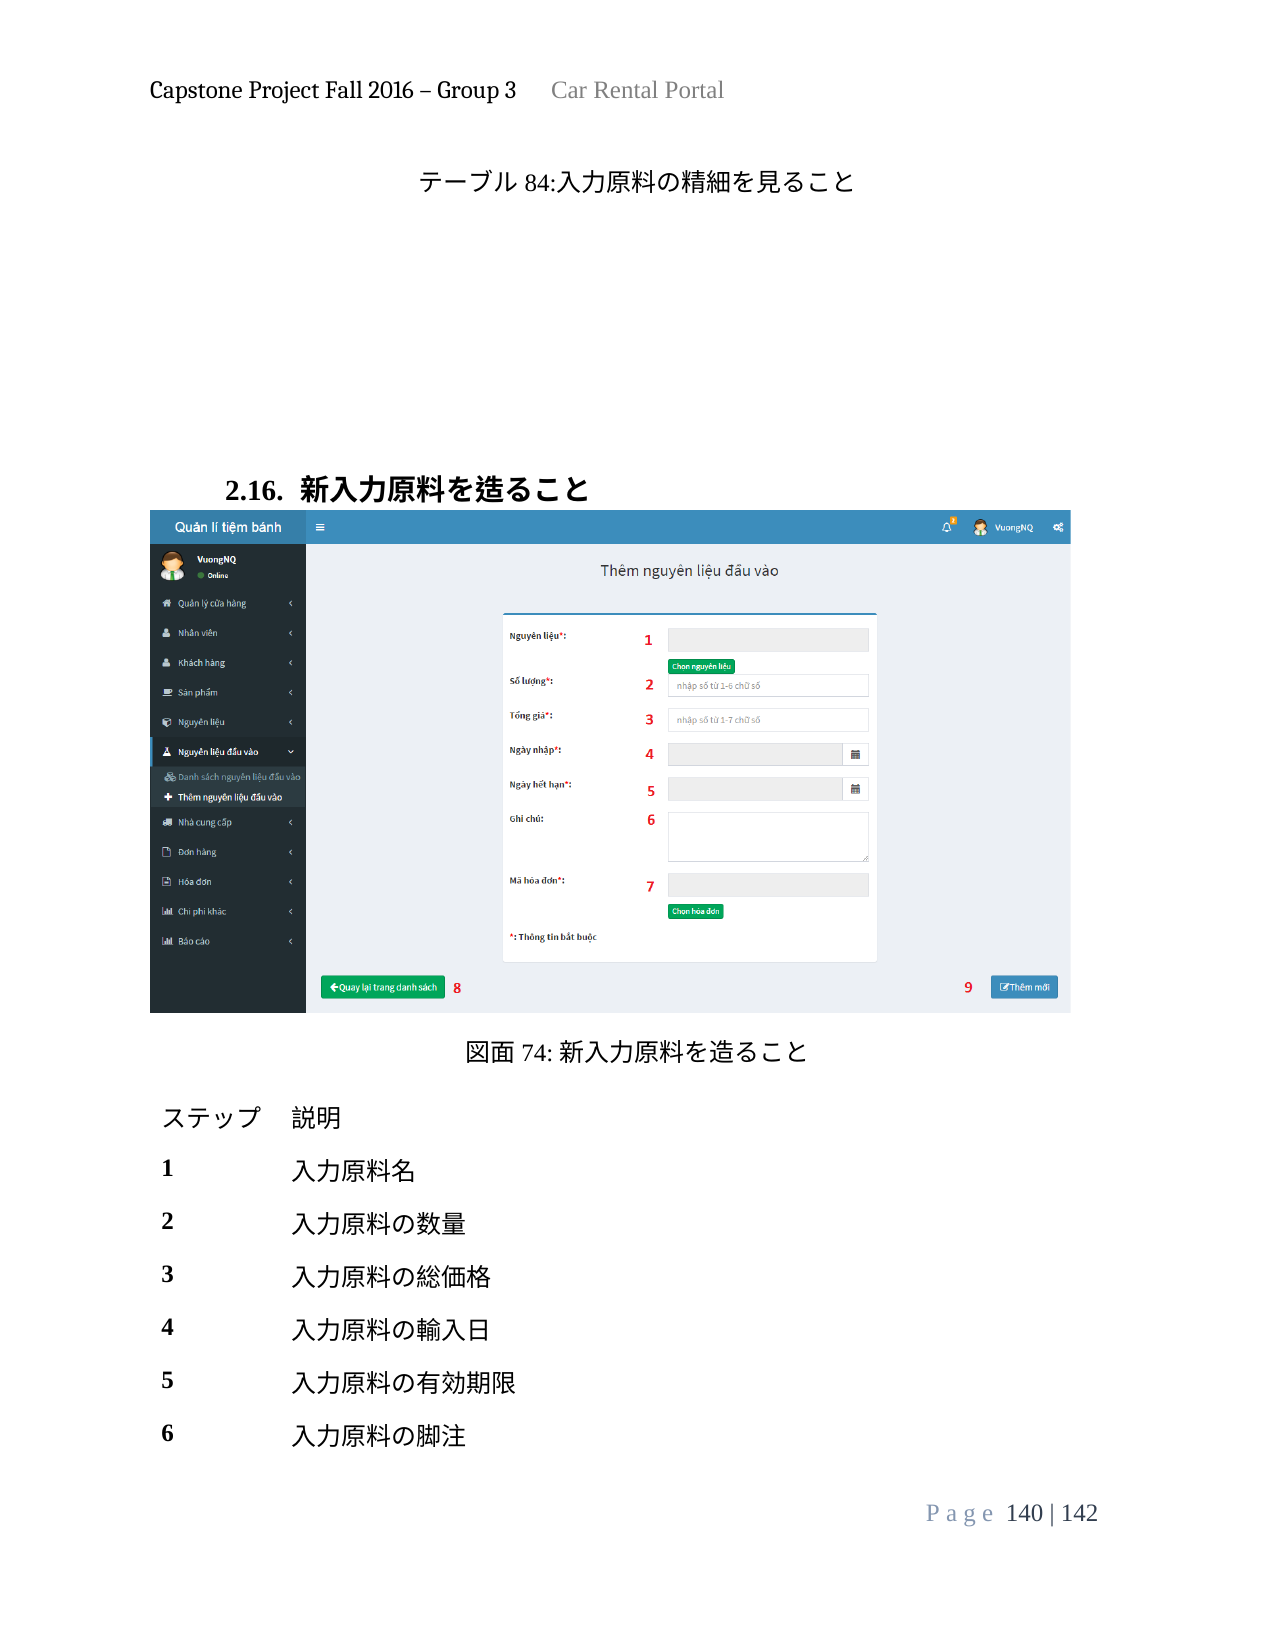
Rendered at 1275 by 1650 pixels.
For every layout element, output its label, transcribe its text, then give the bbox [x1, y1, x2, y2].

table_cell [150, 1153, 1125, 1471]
subtitle 新入力原料を造ること [225, 469, 1125, 508]
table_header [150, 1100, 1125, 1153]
picture [150, 510, 1071, 1013]
